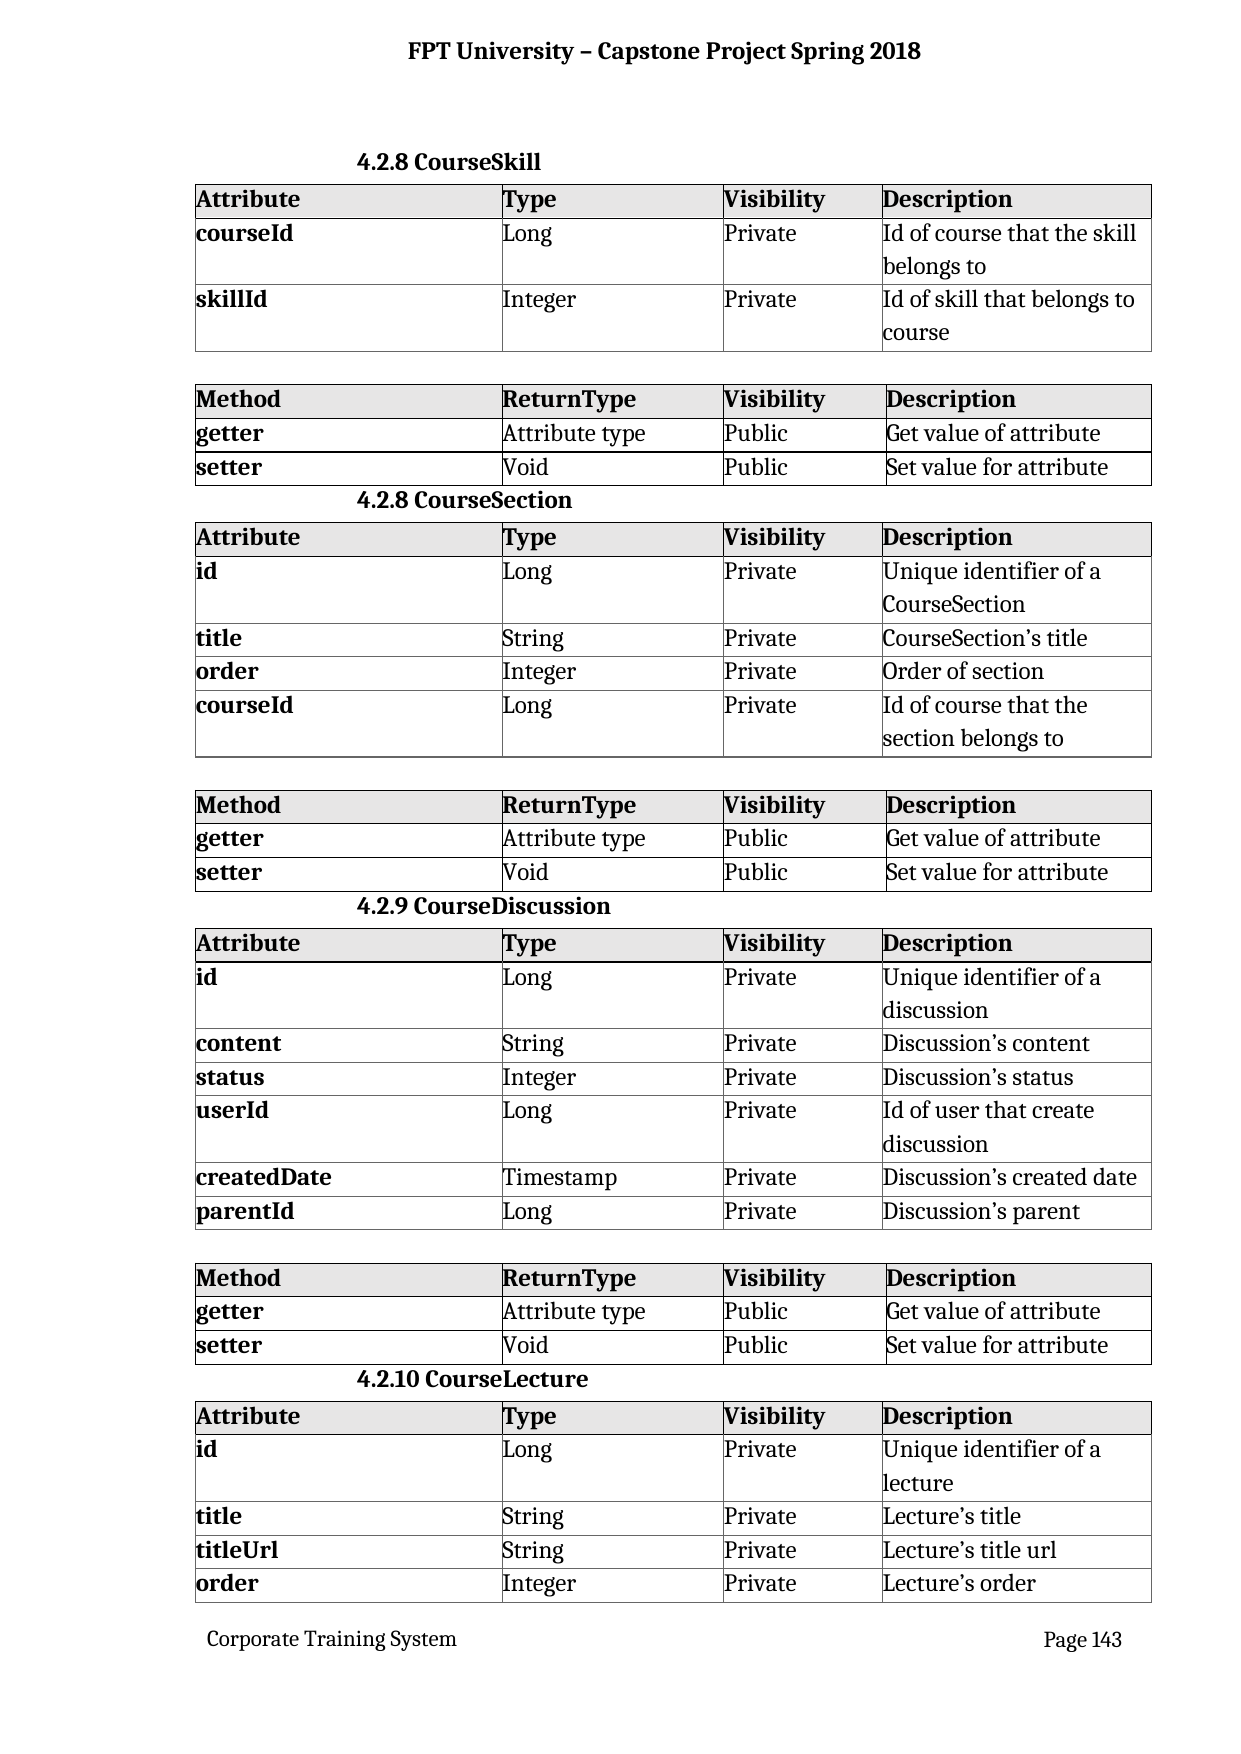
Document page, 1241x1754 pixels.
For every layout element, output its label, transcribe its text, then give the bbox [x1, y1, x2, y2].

table_cell Discussion’s created date [883, 1163, 1151, 1196]
table_cell status [196, 1063, 502, 1095]
table_header Visibility [724, 185, 882, 217]
table_header Description [883, 1402, 1151, 1434]
table_cell Get value of attribute [887, 419, 1151, 451]
table_cell parentId [196, 1197, 502, 1229]
table_cell getter [196, 419, 502, 451]
table_cell Public [724, 824, 886, 857]
table_cell Get value of attribute [887, 824, 1151, 857]
table_cell order [196, 657, 502, 690]
table_header Visibility [724, 385, 886, 418]
table_header Attribute [196, 523, 502, 556]
table_cell Order of section [883, 657, 1151, 690]
table_cell Unique identifier of a CourseSection [883, 557, 1151, 622]
table_cell Unique identifier of a lecture [883, 1435, 1151, 1501]
table_cell Private [724, 1197, 882, 1229]
subtitle 4.2.8 CourseSkill [357, 148, 1124, 176]
table_cell Long [503, 691, 723, 756]
table_header Visibility [724, 1264, 886, 1296]
table_cell CourseSection’s title [883, 624, 1151, 656]
table_cell Attribute type [503, 824, 723, 857]
table_cell Integer [503, 1063, 723, 1095]
table_cell Discussion’s parent [883, 1197, 1151, 1229]
table_header ReturnType [503, 791, 723, 823]
table_cell id [196, 557, 502, 622]
table_header Description [887, 791, 1151, 823]
table_cell Set value for attribute [887, 1331, 1151, 1363]
table_cell Id of course that the section belongs to [883, 691, 1151, 756]
table_cell title [196, 624, 502, 656]
table_header Method [196, 791, 502, 823]
table_cell String [503, 1536, 723, 1568]
subtitle 4.2.9 CourseDiscussion [357, 892, 1124, 920]
subtitle 4.2.10 CourseLecture [357, 1365, 1124, 1393]
table_cell Public [724, 1297, 886, 1330]
table_cell Private [724, 1163, 882, 1196]
table_cell Long [503, 219, 723, 284]
table_header Type [503, 185, 723, 217]
table_header Visibility [724, 1402, 882, 1434]
table_cell courseId [196, 219, 502, 284]
table_header Type [503, 523, 723, 556]
table_cell Unique identifier of a discussion [883, 963, 1151, 1028]
table_cell Public [724, 419, 886, 451]
table_cell getter [196, 1297, 502, 1330]
table_cell Private [724, 1536, 882, 1568]
table_cell Attribute type [503, 1297, 723, 1330]
table_cell Private [724, 691, 882, 756]
table_cell Private [724, 219, 882, 284]
table_cell Integer [503, 285, 723, 351]
table_cell Long [503, 963, 723, 1028]
table_cell Private [724, 963, 882, 1028]
table_cell Void [503, 1331, 723, 1363]
table_cell String [503, 1502, 723, 1535]
table_cell skillId [196, 285, 502, 351]
table_cell String [503, 1029, 723, 1062]
table_cell Id of course that the skill belongs to [883, 219, 1151, 284]
table_cell Void [503, 453, 723, 485]
table_cell Integer [503, 657, 723, 690]
table_header Description [883, 929, 1151, 961]
table_cell Long [503, 1435, 723, 1501]
table_header Method [196, 385, 502, 418]
table_cell courseId [196, 691, 502, 756]
table_cell Public [724, 858, 886, 891]
table_header Attribute [196, 929, 502, 961]
table_cell Get value of attribute [887, 1297, 1151, 1330]
table_cell Lecture’s order [883, 1569, 1151, 1602]
table_cell Set value for attribute [887, 858, 1151, 891]
table_header Type [503, 929, 723, 961]
table_cell setter [196, 1331, 502, 1363]
table_cell Private [724, 657, 882, 690]
table_cell Public [724, 1331, 886, 1363]
table_cell Integer [503, 1569, 723, 1602]
table_header ReturnType [503, 1264, 723, 1296]
table_cell Private [724, 1502, 882, 1535]
table_header Description [887, 1264, 1151, 1296]
table_cell createdDate [196, 1163, 502, 1196]
table_header Type [503, 1402, 723, 1434]
table_header Visibility [724, 929, 882, 961]
table_cell String [503, 624, 723, 656]
subtitle 4.2.8 CourseSection [357, 486, 1124, 515]
table_header Method [196, 1264, 502, 1296]
table_cell Private [724, 1569, 882, 1602]
table_cell Private [724, 624, 882, 656]
table_header Description [887, 385, 1151, 418]
table_header Attribute [196, 185, 502, 217]
table_cell Private [724, 1435, 882, 1501]
table_cell Lecture’s title [883, 1502, 1151, 1535]
table_cell Private [724, 557, 882, 622]
table_cell title [196, 1502, 502, 1535]
table_cell Long [503, 557, 723, 622]
table_cell setter [196, 858, 502, 891]
table_cell Id of user that create discussion [883, 1096, 1151, 1162]
table_header Attribute [196, 1402, 502, 1434]
table_cell setter [196, 453, 502, 485]
table_cell Void [503, 858, 723, 891]
table_header ReturnType [503, 385, 723, 418]
table_header Description [883, 523, 1151, 556]
table_cell Discussion’s content [883, 1029, 1151, 1062]
table_cell id [196, 963, 502, 1028]
table_cell Long [503, 1096, 723, 1162]
table_header Visibility [724, 523, 882, 556]
table_cell Id of skill that belongs to course [883, 285, 1151, 351]
table_cell Private [724, 1029, 882, 1062]
table_header Visibility [724, 791, 886, 823]
table_cell Private [724, 1096, 882, 1162]
table_cell content [196, 1029, 502, 1062]
table_cell Lecture’s title url [883, 1536, 1151, 1568]
table_cell Private [724, 1063, 882, 1095]
table_cell Long [503, 1197, 723, 1229]
table_cell userId [196, 1096, 502, 1162]
table_cell Private [724, 285, 882, 351]
table_cell Attribute type [503, 419, 723, 451]
table_cell Set value for attribute [887, 453, 1151, 485]
table_cell Public [724, 453, 886, 485]
table_header Description [883, 185, 1151, 217]
table_cell Discussion’s status [883, 1063, 1151, 1095]
table_cell order [196, 1569, 502, 1602]
table_cell Timestamp [503, 1163, 723, 1196]
table_cell getter [196, 824, 502, 857]
table_cell id [196, 1435, 502, 1501]
table_cell titleUrl [196, 1536, 502, 1568]
